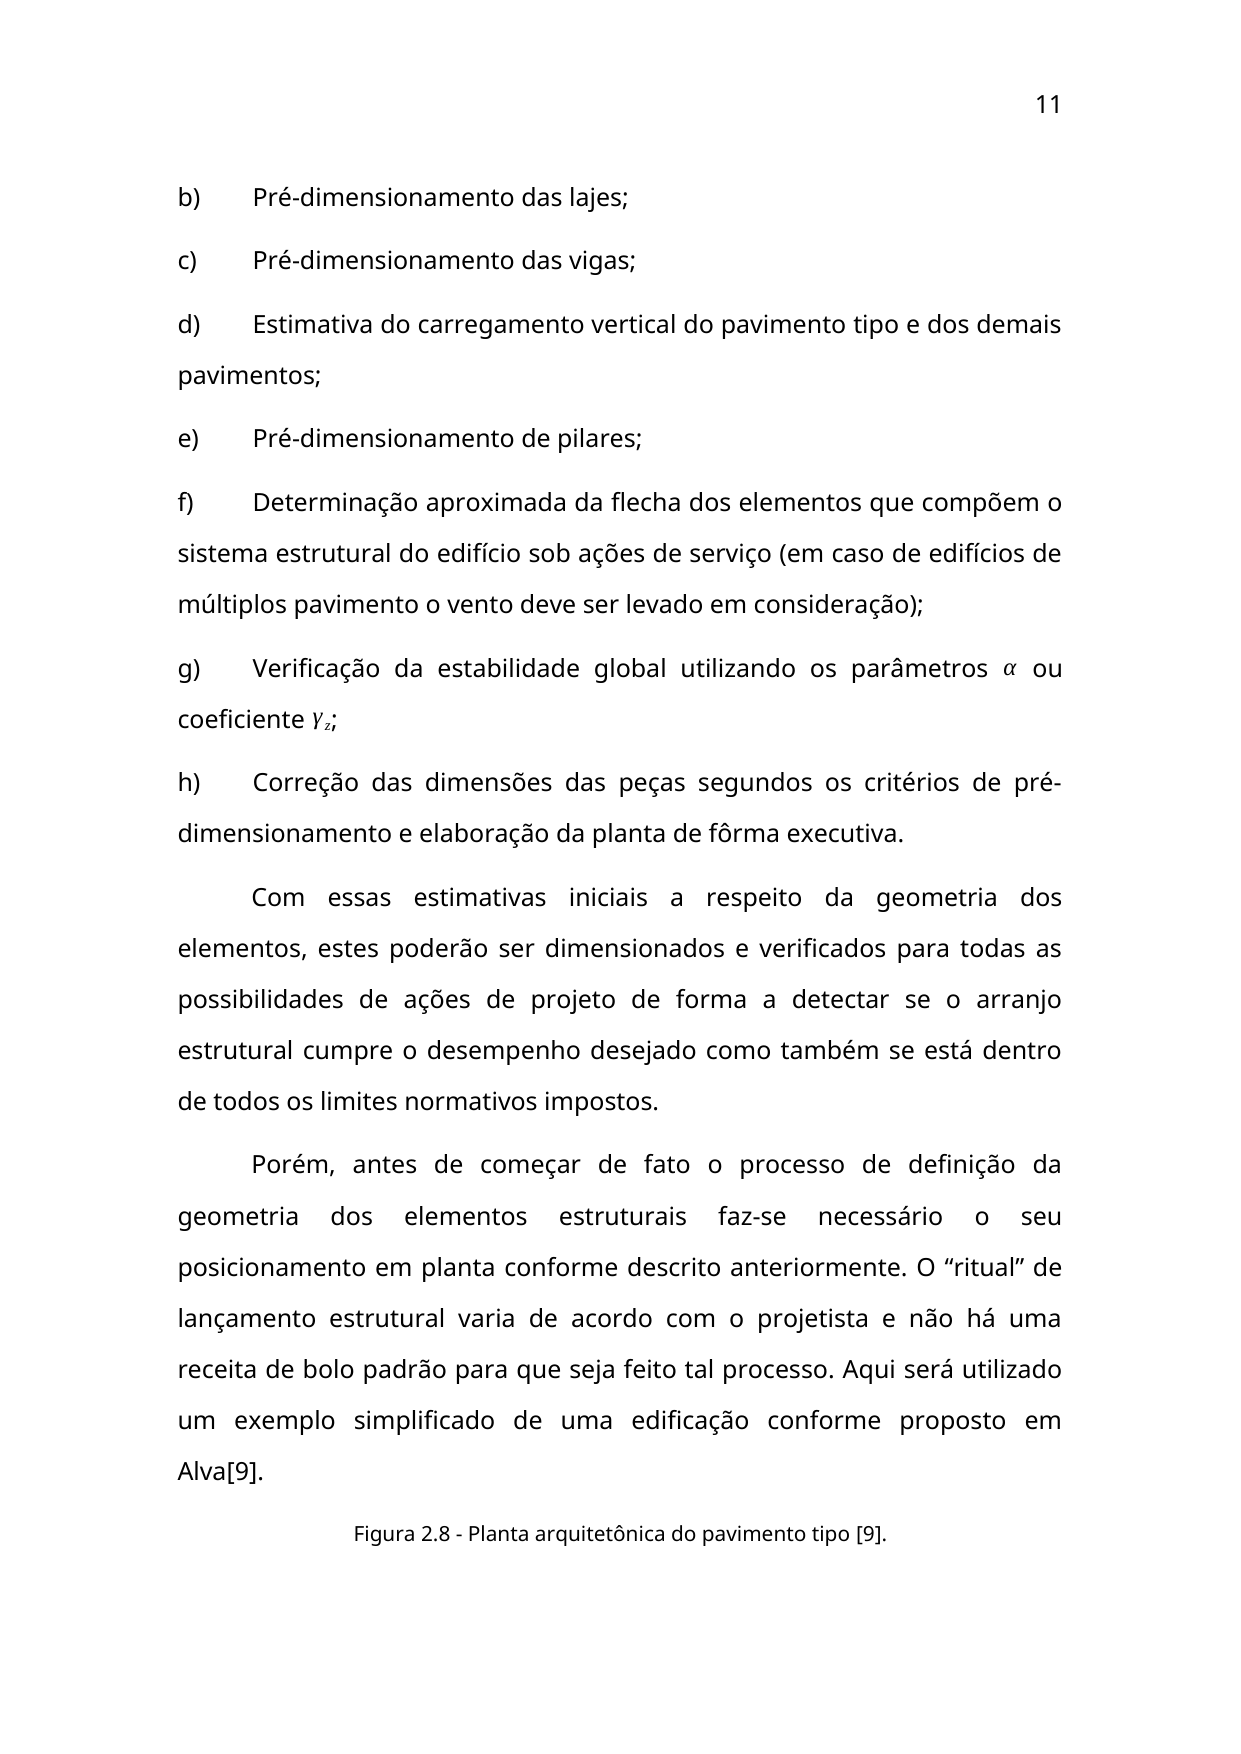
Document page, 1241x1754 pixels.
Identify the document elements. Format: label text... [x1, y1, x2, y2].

text Porém, antes de começar de fato o processo de definição da geometria dos elementos estruturais faz-se necessário o seu posicionamento em planta conforme descrito anteriormente. O “ritual” de lançamento estrutural varia de acordo com o projetista e não há uma receita de bolo padrão para que seja feito tal processo. Aqui será utilizado um exemplo simplificado de uma edificação conforme proposto em Alva[9]. [177, 1147, 1063, 1487]
table_header Figura 2.8 - Planta arquitetônica do pavimento tipo [9]. [177, 1517, 1063, 1549]
list Verificação da estabilidade global utilizando os parâmetros ou coeficiente ; [177, 650, 1063, 735]
list Determinação aproximada da flecha dos elementos que compõem o sistema estrutural do edifício sob ações de serviço (em caso de edifícios de múltiplos pavimento o vento deve ser levado em consideração); [177, 484, 1063, 621]
list Estimativa do carregamento vertical do pavimento tipo e dos demais pavimentos; [177, 306, 1063, 392]
list Pré-dimensionamento de pilares; [177, 421, 1063, 455]
text Com essas estimativas iniciais a respeito da geometria dos elementos, estes poderão ser dimensionados e verificados para todas as possibilidades de ações de projeto de forma a detectar se o arranjo estrutural cumpre o desempenho desejado como também se está dentro de todos os limites normativos impostos. [177, 879, 1063, 1118]
list Pré-dimensionamento das lajes; [177, 179, 1063, 213]
list Pré-dimensionamento das vigas; [177, 243, 1063, 277]
list Correção das dimensões das peças segundos os critérios de pré-dimensionamento e elaboração da planta de fôrma executiva. [177, 765, 1063, 850]
